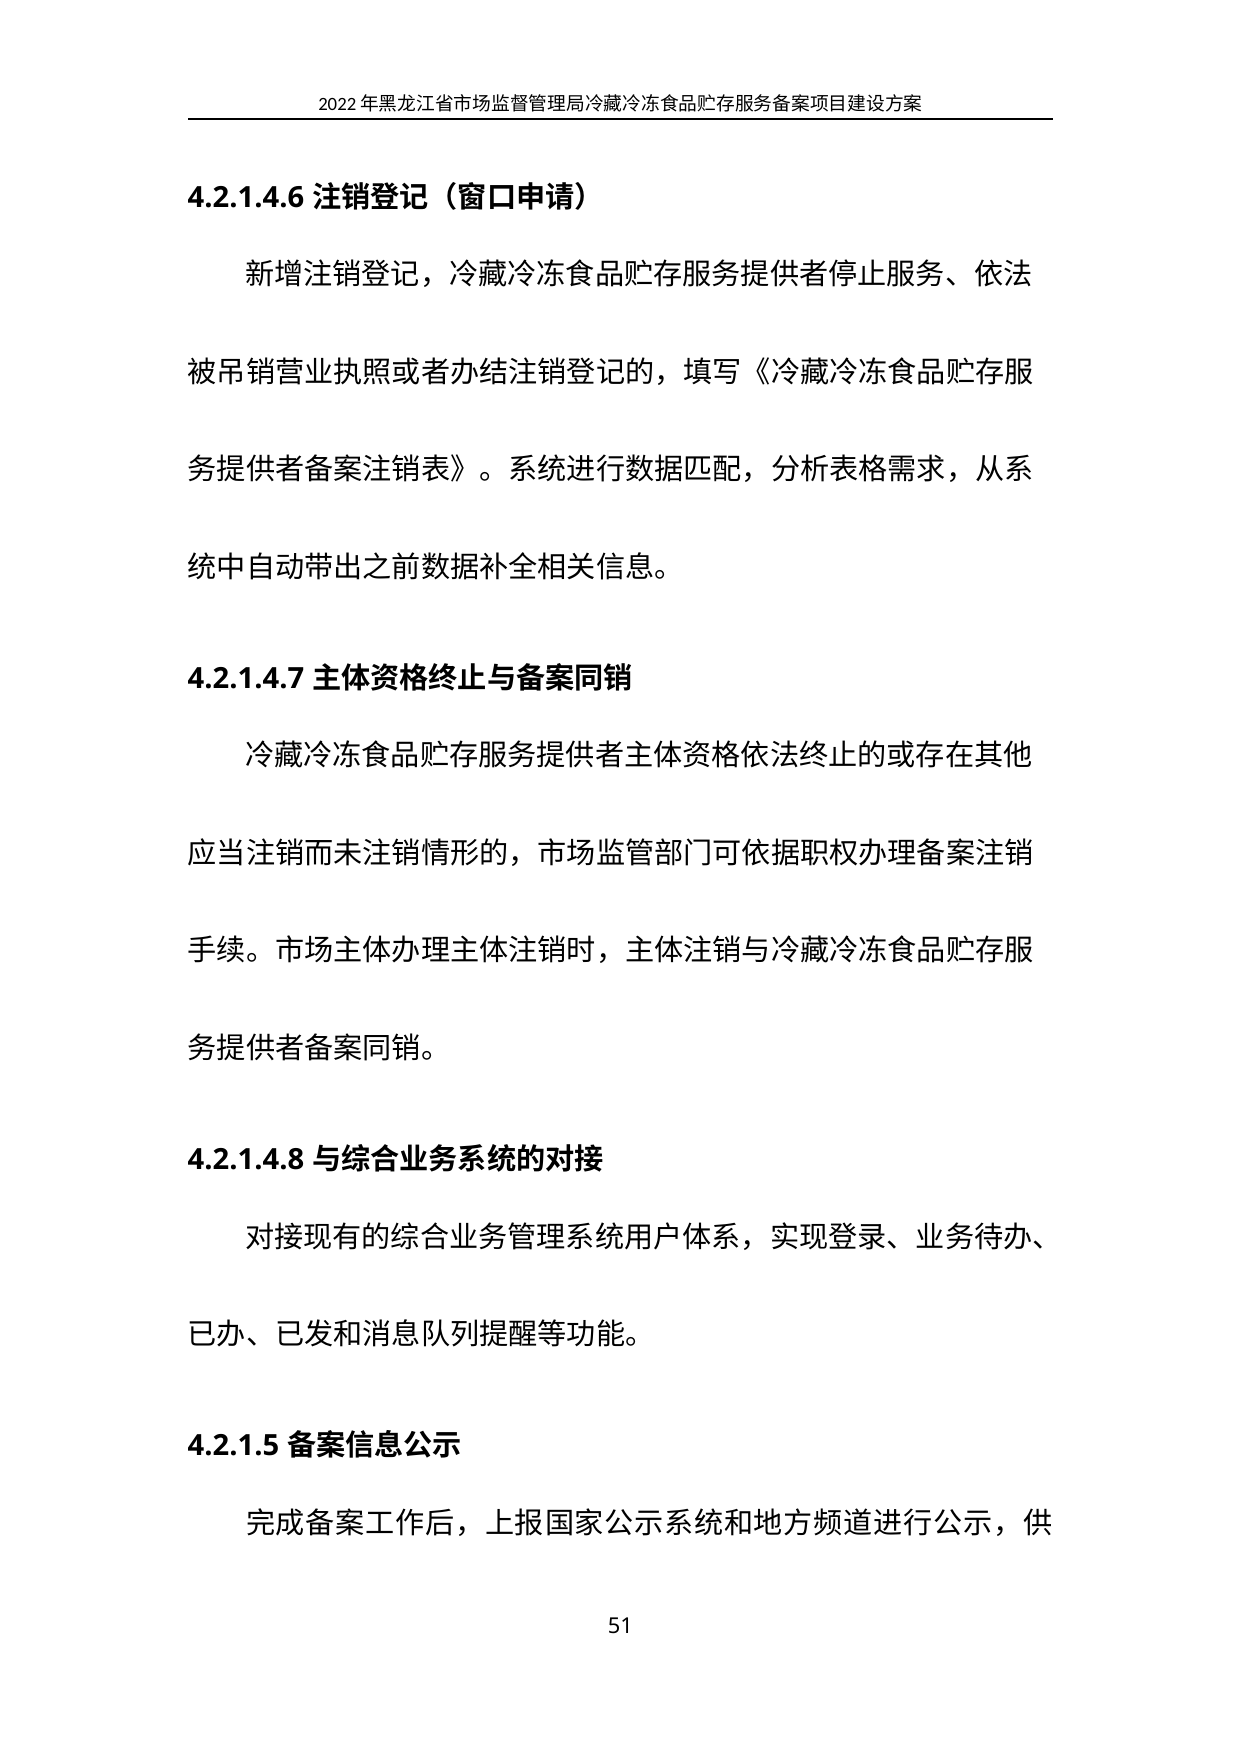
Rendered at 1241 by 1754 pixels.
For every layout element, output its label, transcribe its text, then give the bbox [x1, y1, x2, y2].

subtitle 备案信息公示 [187, 1410, 1053, 1475]
text 冷藏冷冻食品贮存服务提供者主体资格依法终止的或存在其他应当注销而未注销情形的，市场监管部门可依据职权办理备案注销手续。市场主体办理主体注销时，主体注销与冷藏冷冻食品贮存服务提供者备案同销。 [187, 721, 1053, 1078]
subtitle 注销登记（窗口申请） [187, 162, 1053, 227]
subtitle 主体资格终止与备案同销 [187, 643, 1053, 708]
text 新增注销登记，冷藏冷冻食品贮存服务提供者停止服务、依法被吊销营业执照或者办结注销登记的，填写《冷藏冷冻食品贮存服务提供者备案注销表》。系统进行数据匹配，分析表格需求，从系统中自动带出之前数据补全相关信息。 [187, 239, 1053, 597]
subtitle 与综合业务系统的对接 [187, 1124, 1053, 1189]
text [187, 1488, 1053, 1553]
text 对接现有的综合业务管理系统用户体系，实现登录、业务待办、已办、已发和消息队列提醒等功能。 [187, 1202, 1053, 1364]
